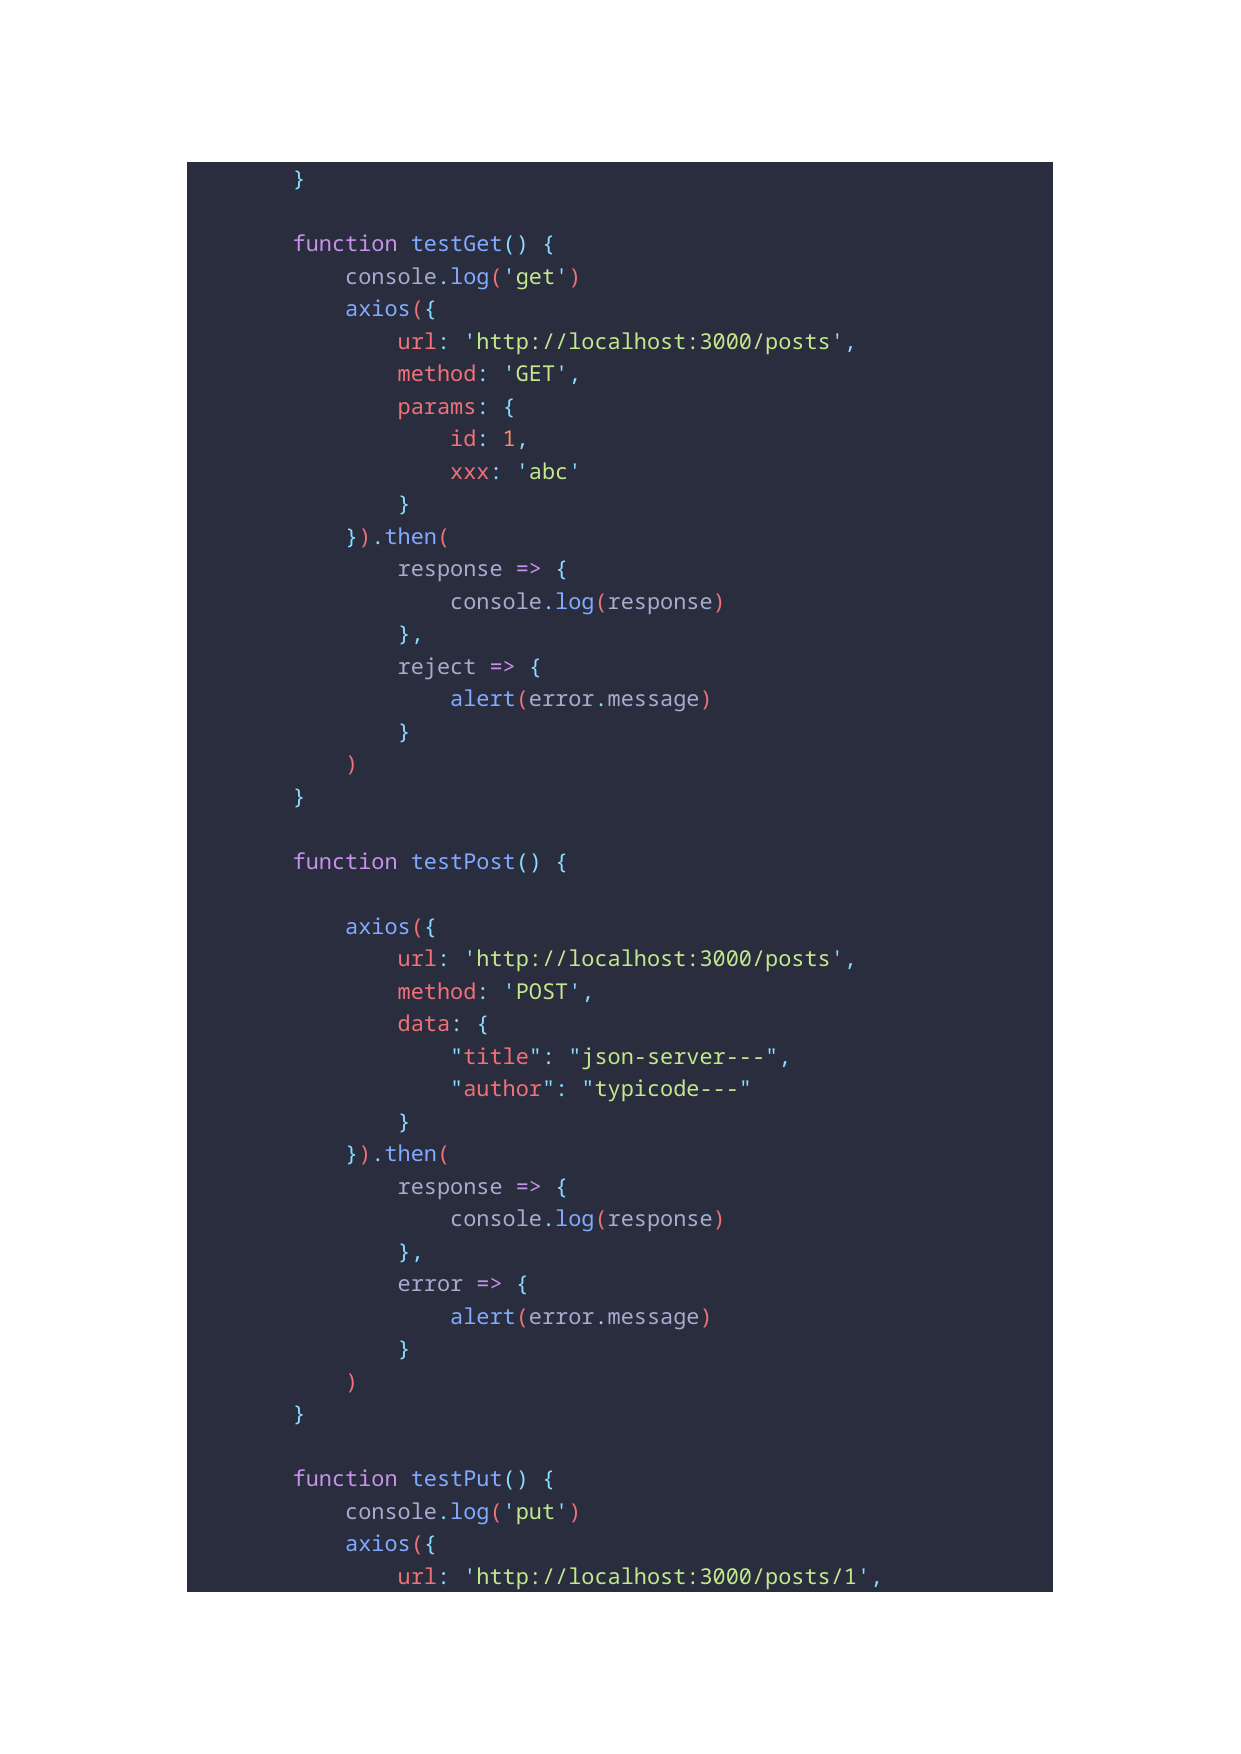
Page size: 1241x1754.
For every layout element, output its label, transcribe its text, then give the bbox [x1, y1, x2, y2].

text ) [187, 1364, 1053, 1397]
text data: { [187, 1007, 1053, 1039]
text console.log(response) [187, 1202, 1053, 1234]
text alert(error.message) [187, 682, 1053, 714]
text id: 1, [187, 422, 1053, 454]
text axios({ [187, 1527, 1053, 1559]
text url: 'http://localhost:3000/posts', [187, 942, 1053, 974]
text function testPost() { [187, 844, 1053, 877]
text response => { [187, 552, 1053, 584]
text console.log('get') [187, 259, 1053, 292]
text url: 'http://localhost:3000/posts/1', [187, 1559, 1053, 1592]
text function testGet() { [187, 227, 1053, 259]
text }).then( [187, 1137, 1053, 1169]
text }).then( [187, 519, 1053, 552]
text } [187, 162, 1053, 194]
text function testPut() { [187, 1462, 1053, 1494]
text url: 'http://localhost:3000/posts', [187, 324, 1053, 357]
text response => { [187, 1169, 1053, 1202]
text } [187, 1332, 1053, 1364]
text }, [187, 1234, 1053, 1267]
text axios({ [187, 292, 1053, 324]
text } [187, 779, 1053, 812]
text error => { [187, 1267, 1053, 1299]
text method: 'GET', [187, 357, 1053, 389]
text } [187, 1397, 1053, 1429]
text params: { [187, 389, 1053, 422]
text } [187, 1104, 1053, 1137]
text reject => { [187, 649, 1053, 682]
text ) [187, 747, 1053, 779]
text xxx: 'abc' [187, 454, 1053, 487]
text alert(error.message) [187, 1299, 1053, 1332]
text method: 'POST', [187, 974, 1053, 1007]
text console.log('put') [187, 1494, 1053, 1527]
text }, [187, 617, 1053, 649]
text } [187, 714, 1053, 747]
text axios({ [187, 909, 1053, 942]
text "title": "json-server---", [187, 1039, 1053, 1072]
text console.log(response) [187, 584, 1053, 617]
text } [187, 487, 1053, 519]
text "author": "typicode---" [187, 1072, 1053, 1104]
